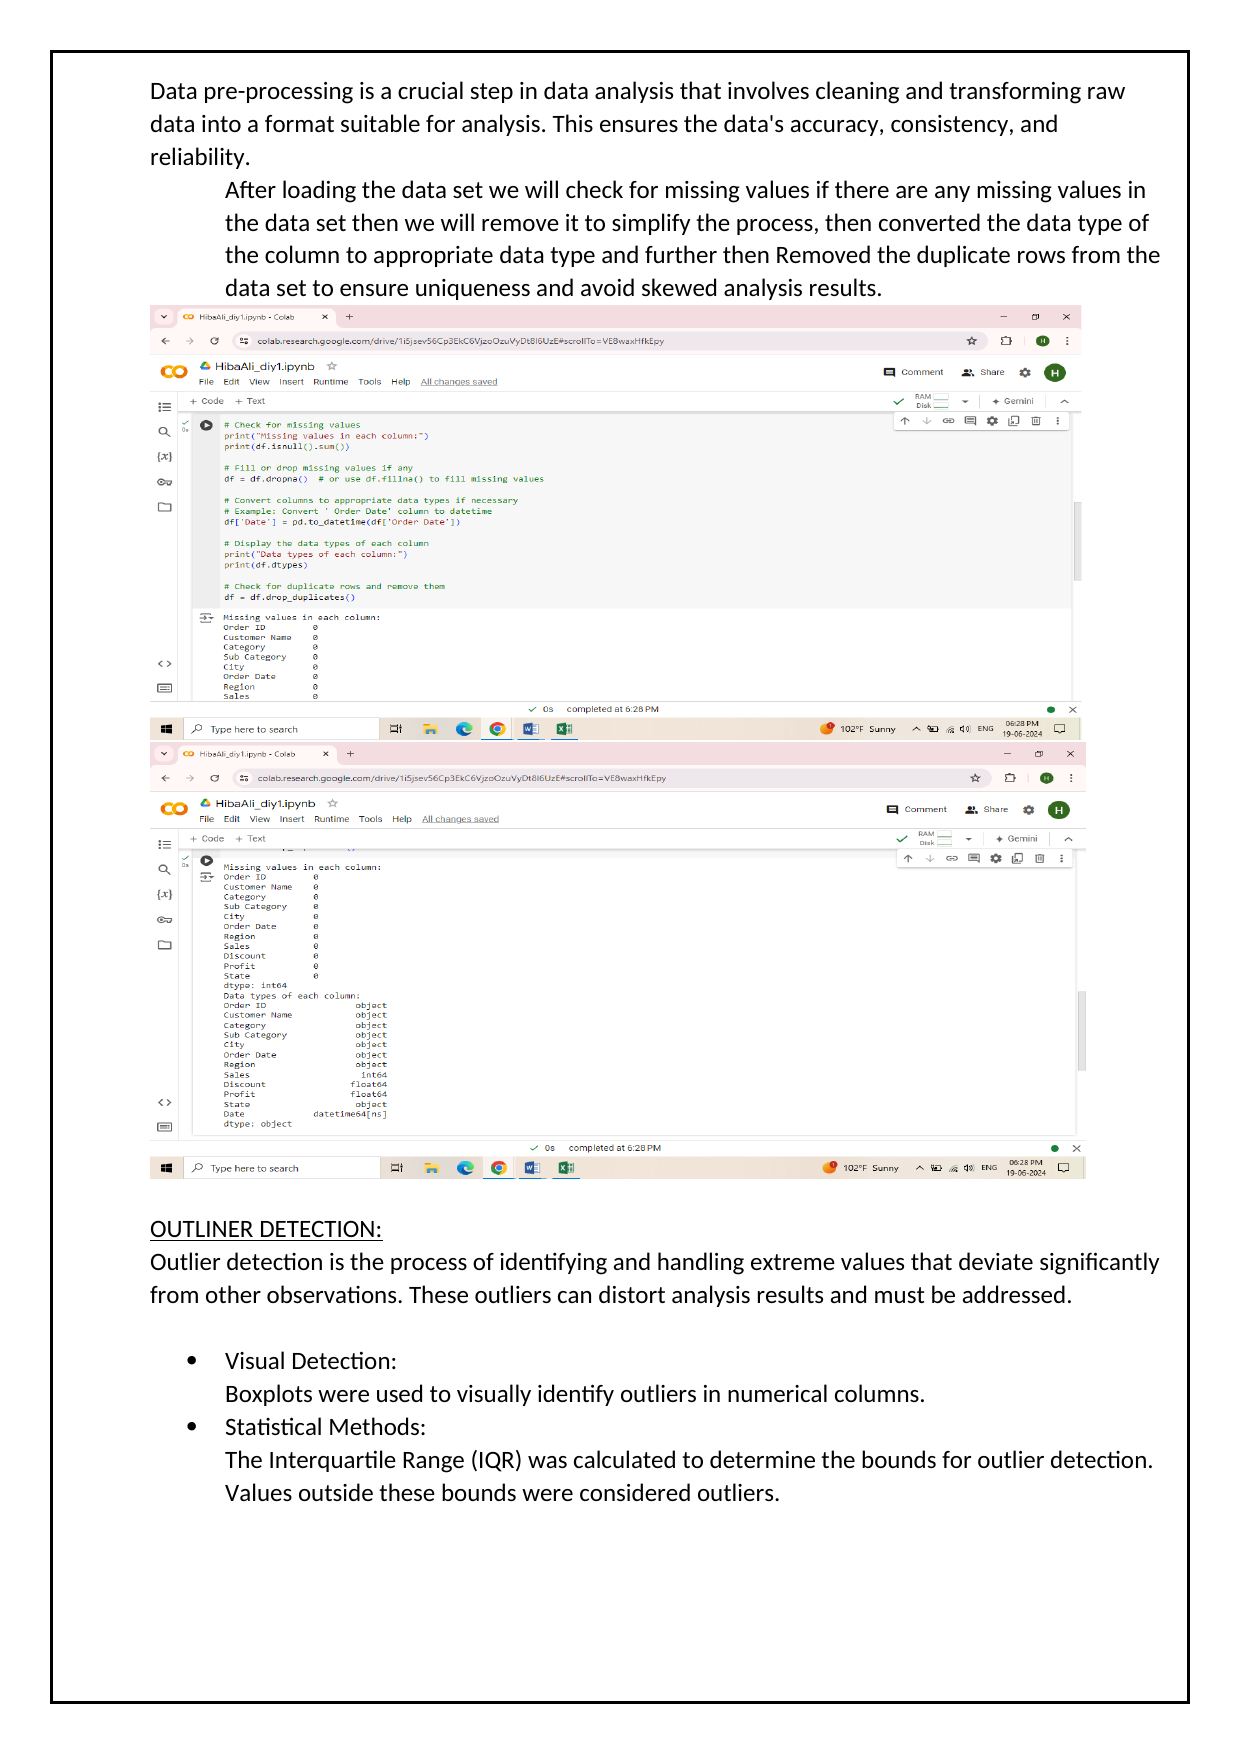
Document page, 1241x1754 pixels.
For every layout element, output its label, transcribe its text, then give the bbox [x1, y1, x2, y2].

list After loading the data set we will check for missing values if there are any missing values in the data set then we will remove it to simplify the process, then converted the data type of the column to appropriate data type and further then Removed the duplicate rows from the data set to ensure uniqueness and avoid skewed analysis results. [225, 174, 1165, 303]
picture [150, 742, 1086, 1179]
list Outlier detection is the process of identifying and handling extreme values that deviate significantly from other observations. These outliers can distort analysis results and must be addressed. [150, 1247, 1165, 1310]
picture [150, 305, 1082, 740]
list Boxplots were used to visually identify outliers in numerical columns. [225, 1378, 1165, 1409]
list Statistical Methods: [187, 1411, 1165, 1442]
list The Interquartile Range (IQR) was calculated to determine the bounds for outlier detection. Values outside these bounds were considered outliers. [225, 1444, 1165, 1507]
list Data pre-processing is a crucial step in data analysis that involves cleaning and transforming raw data into a format suitable for analysis. This ensures the data's accuracy, consistency, and reliability. [150, 75, 1165, 171]
list OUTLINER DETECTION: [150, 1214, 1165, 1244]
list Visual Detection: [187, 1345, 1165, 1376]
